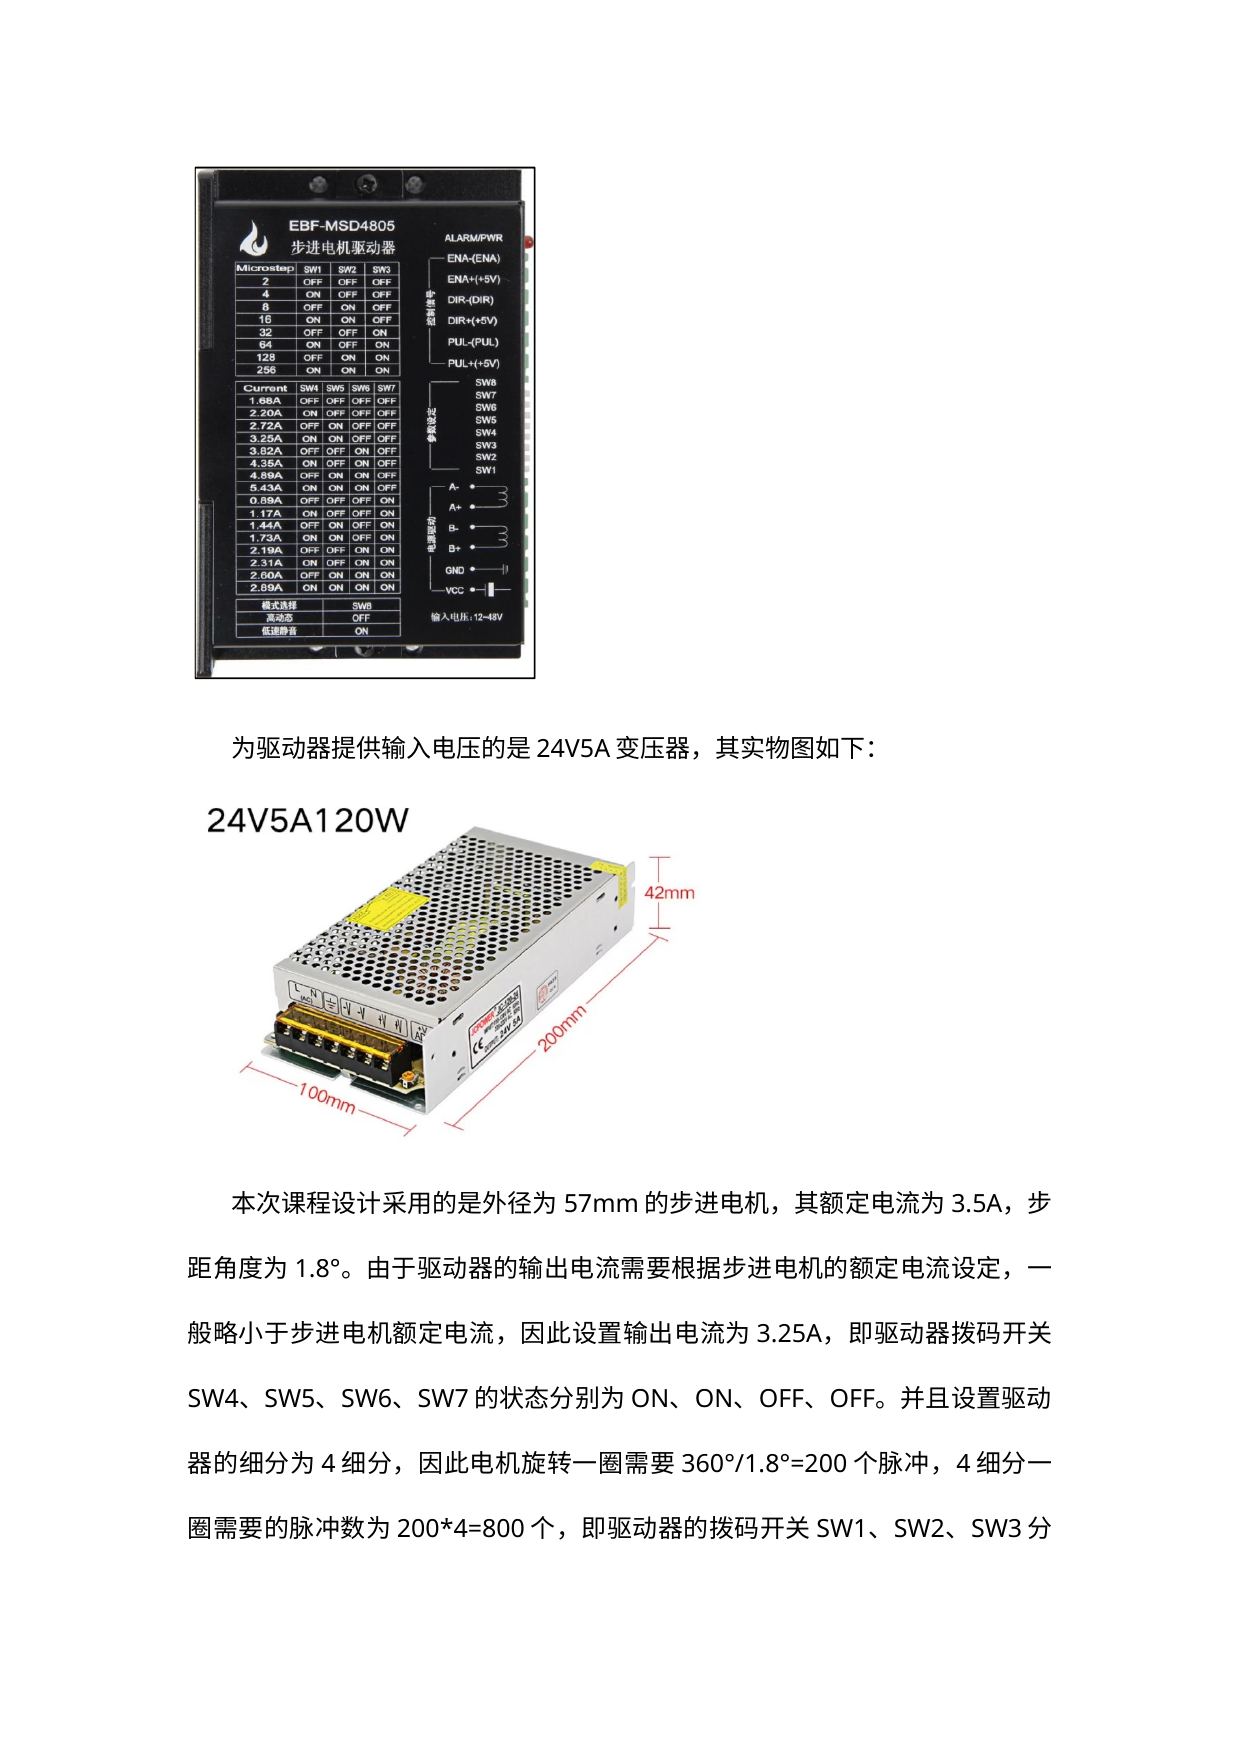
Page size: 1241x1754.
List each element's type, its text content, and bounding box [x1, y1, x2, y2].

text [187, 1169, 1053, 1559]
text 为驱动器提供输入电压的是24V5A变压器，其实物图如下： [187, 714, 1053, 779]
picture [187, 779, 719, 1149]
picture [187, 162, 542, 684]
